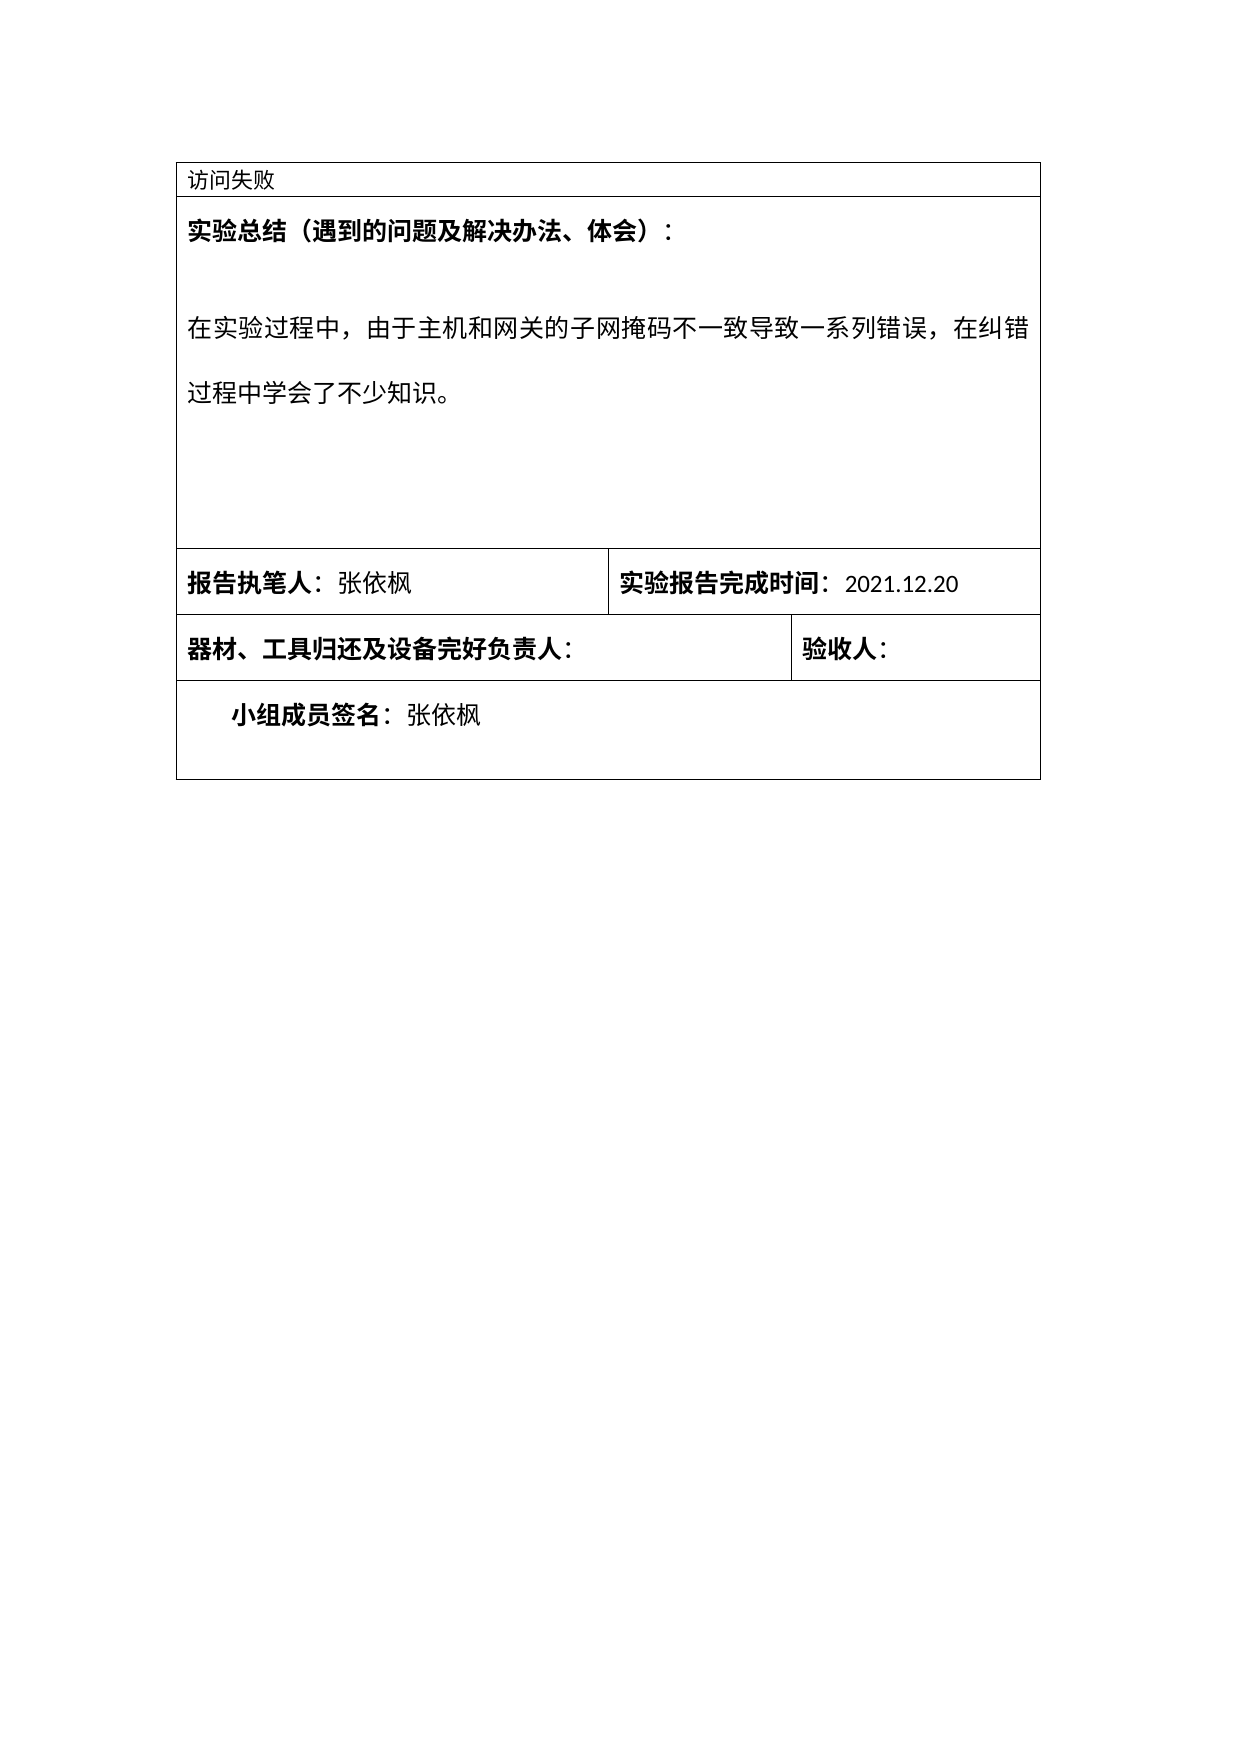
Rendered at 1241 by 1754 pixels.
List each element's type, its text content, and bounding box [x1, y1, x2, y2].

table_cell 器材、工具归还及设备完好负责人： [177, 615, 791, 680]
table_cell 验收人： [792, 615, 1040, 680]
table_cell 小组成员签名：张依枫 [177, 681, 1040, 779]
table_cell 报告执笔人：张依枫 [177, 549, 608, 614]
table_cell 实验报告完成时间：2021.12.20 [609, 549, 1040, 614]
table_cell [177, 163, 1040, 196]
table_cell 实验总结（遇到的问题及解决办法、体会）： 在实验过程中，由于主机和网关的子网掩码不一致导致一系列错误，在纠错过程中学会了不少知识。 [177, 197, 1040, 548]
